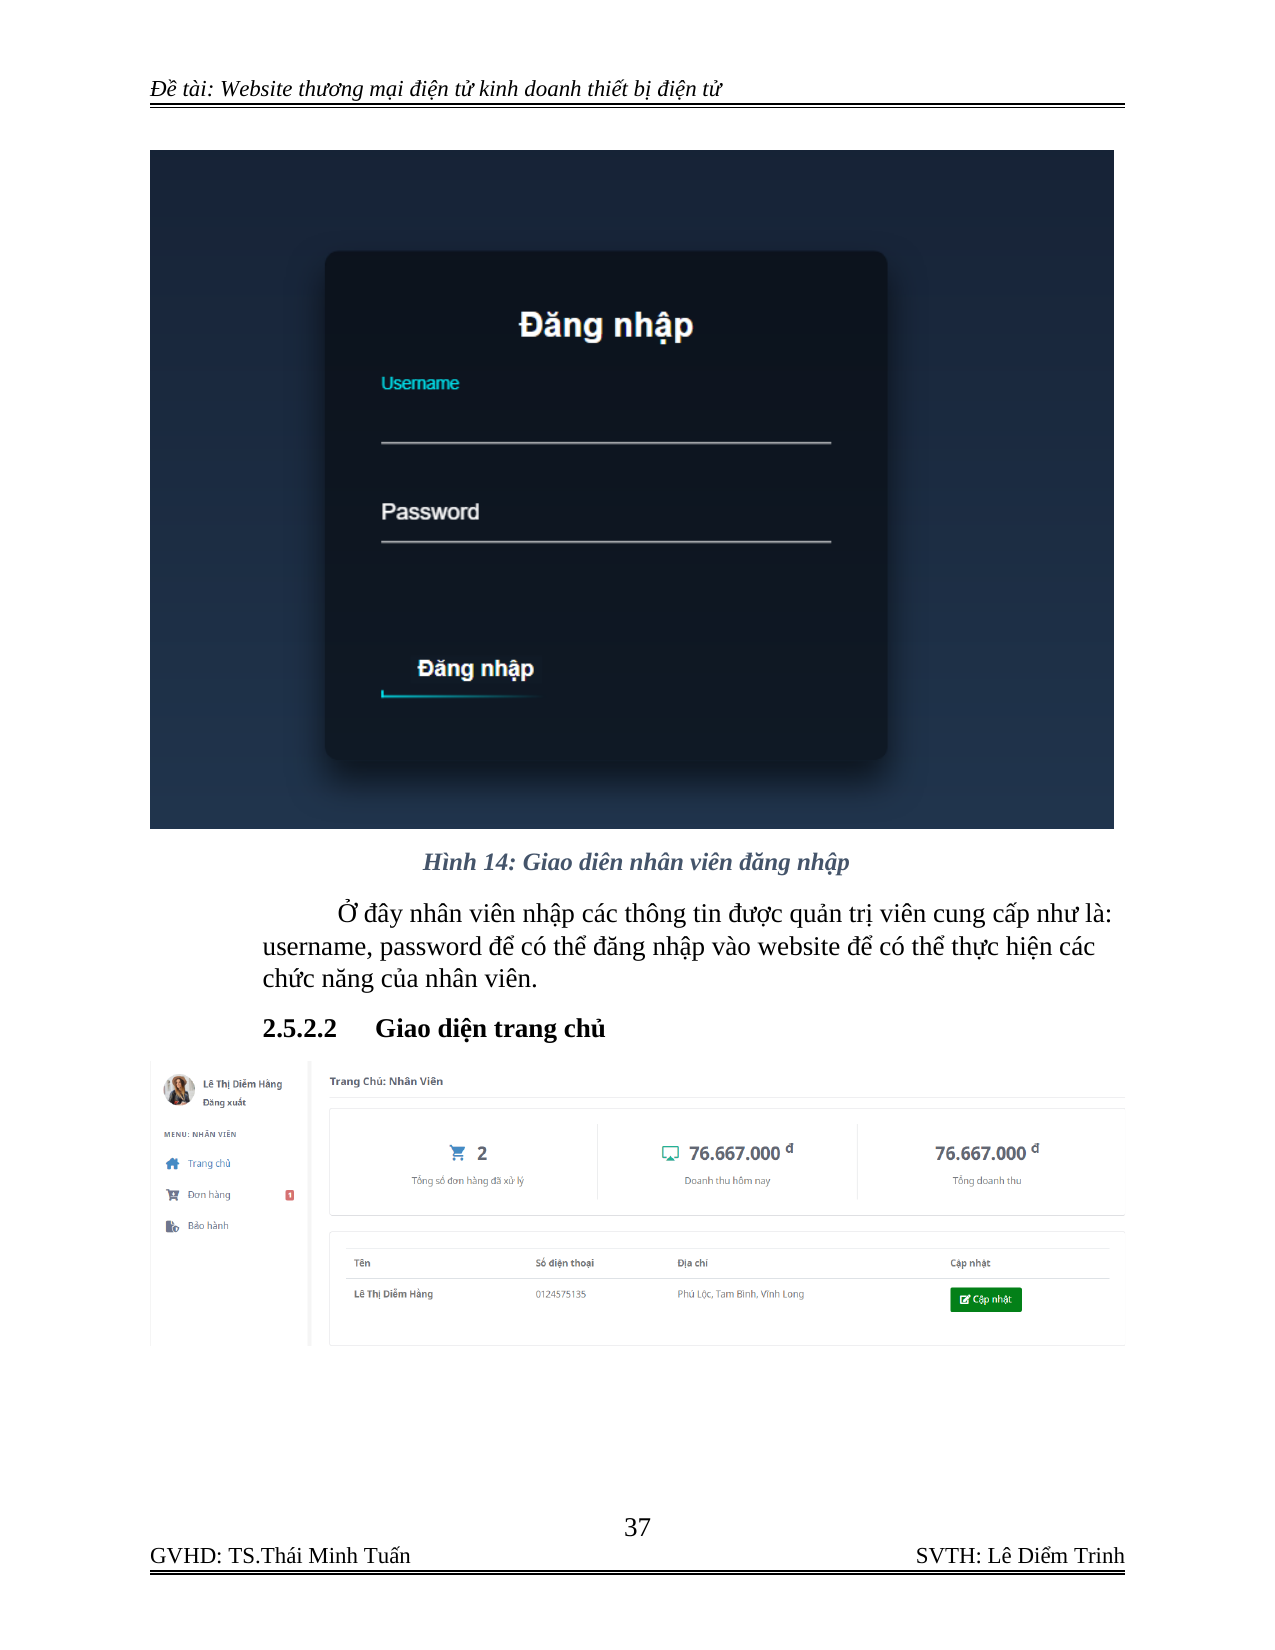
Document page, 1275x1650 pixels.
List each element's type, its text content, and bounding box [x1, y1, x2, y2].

text Hình 14: Giao diên nhân viên đăng nhập [150, 847, 1125, 876]
picture [150, 150, 1114, 829]
list Giao diện trang chủ [262, 1012, 1125, 1043]
text Ở đây nhân viên nhập các thông tin được quản trị viên cung cấp như là: username, password để có thể đăng nhập vào website để có thể thực hiện các chức năng của nhân viên. [262, 897, 1125, 994]
picture [150, 1061, 1125, 1346]
